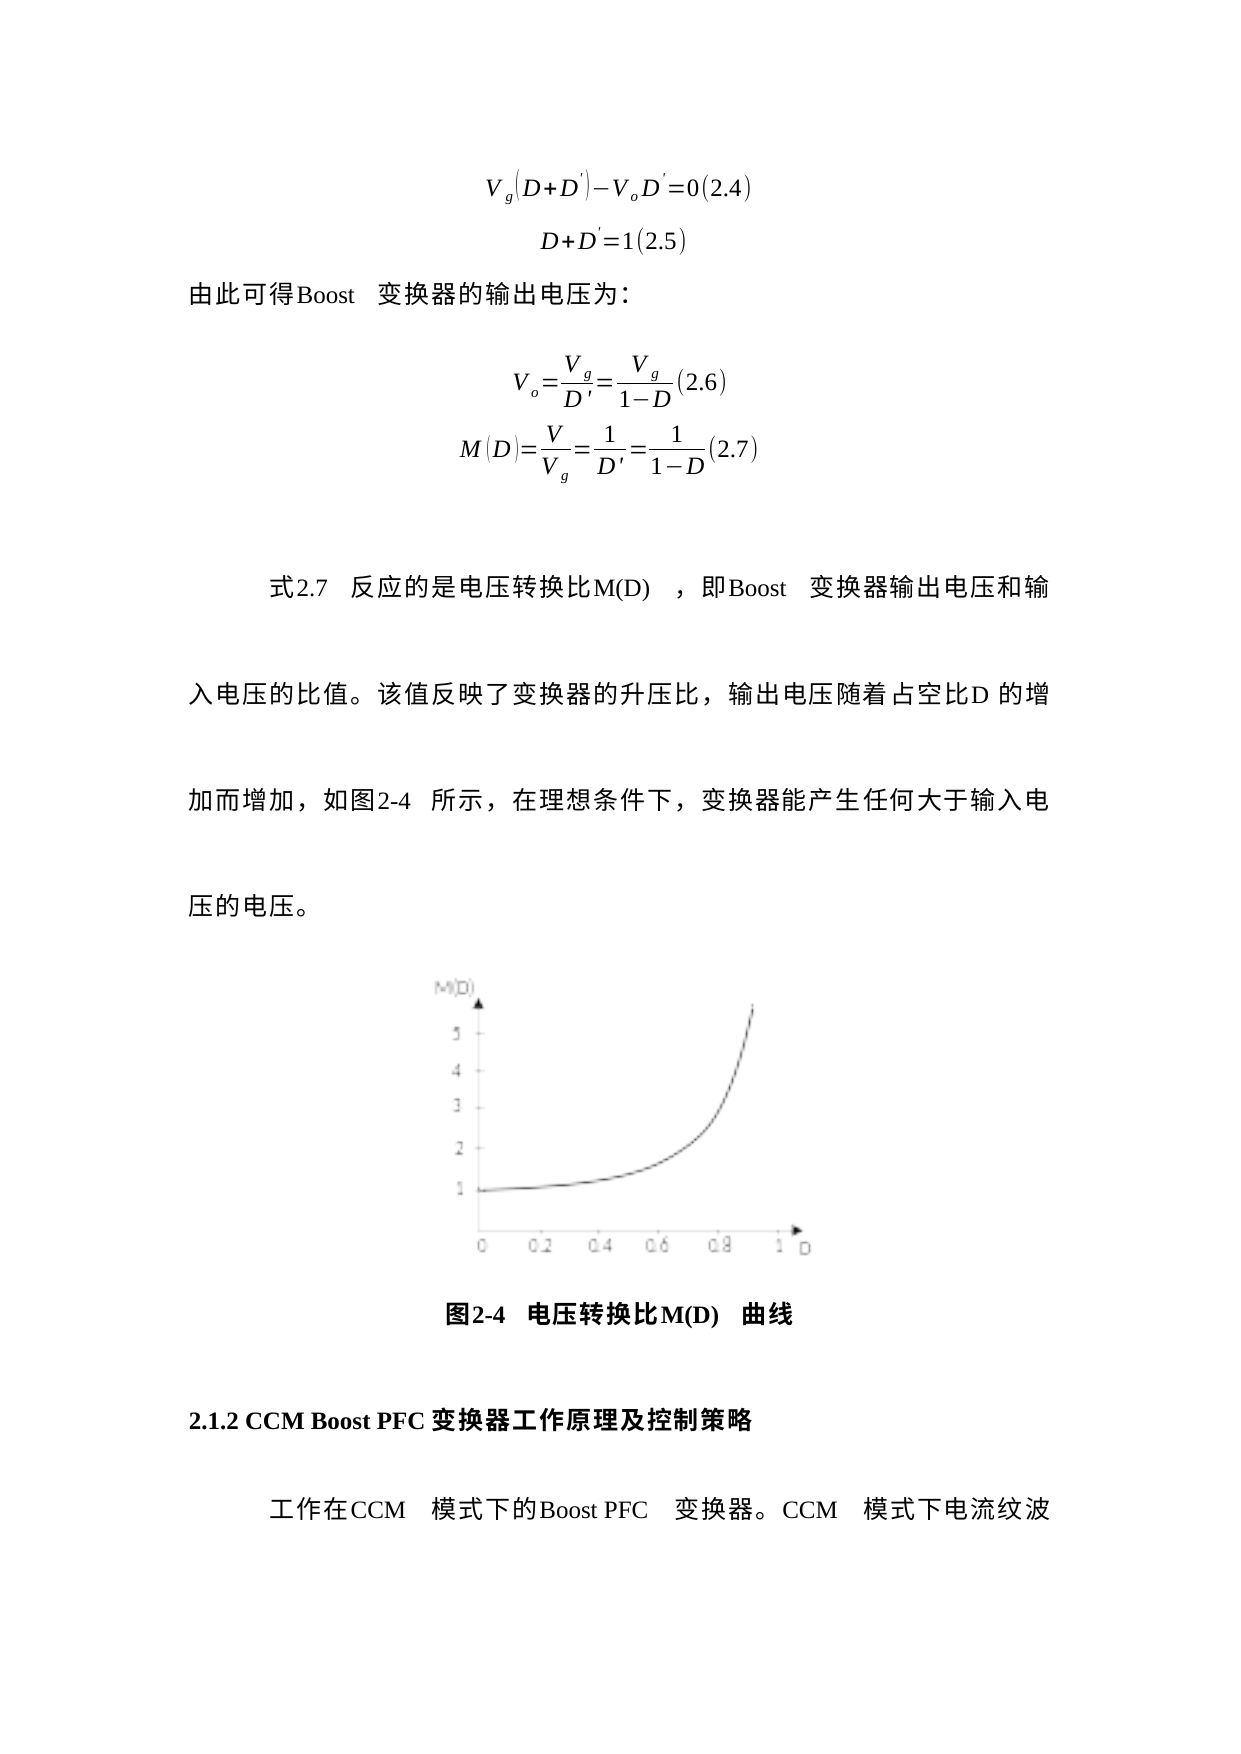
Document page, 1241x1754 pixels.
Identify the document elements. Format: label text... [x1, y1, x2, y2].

text 2.1.2 CCM Boost PFC变换器工作原理及控制策略 [188, 1383, 1052, 1454]
text 由此可得Boost变换器的输出电压为： [188, 257, 1052, 328]
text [188, 1472, 1052, 1543]
text 图2-4 电压转换比M(D)曲线 [188, 1277, 1052, 1348]
text 式2.7反应的是电压转换比M(D)，即Boost变换器输出电压和输入电压的比值。该值反映了变换器的升压比，输出电压随着占空比D的增加而增加，如图2-4所示，在理想条件下，变换器能产生任何大于输入电压的电压。 [188, 551, 1052, 940]
